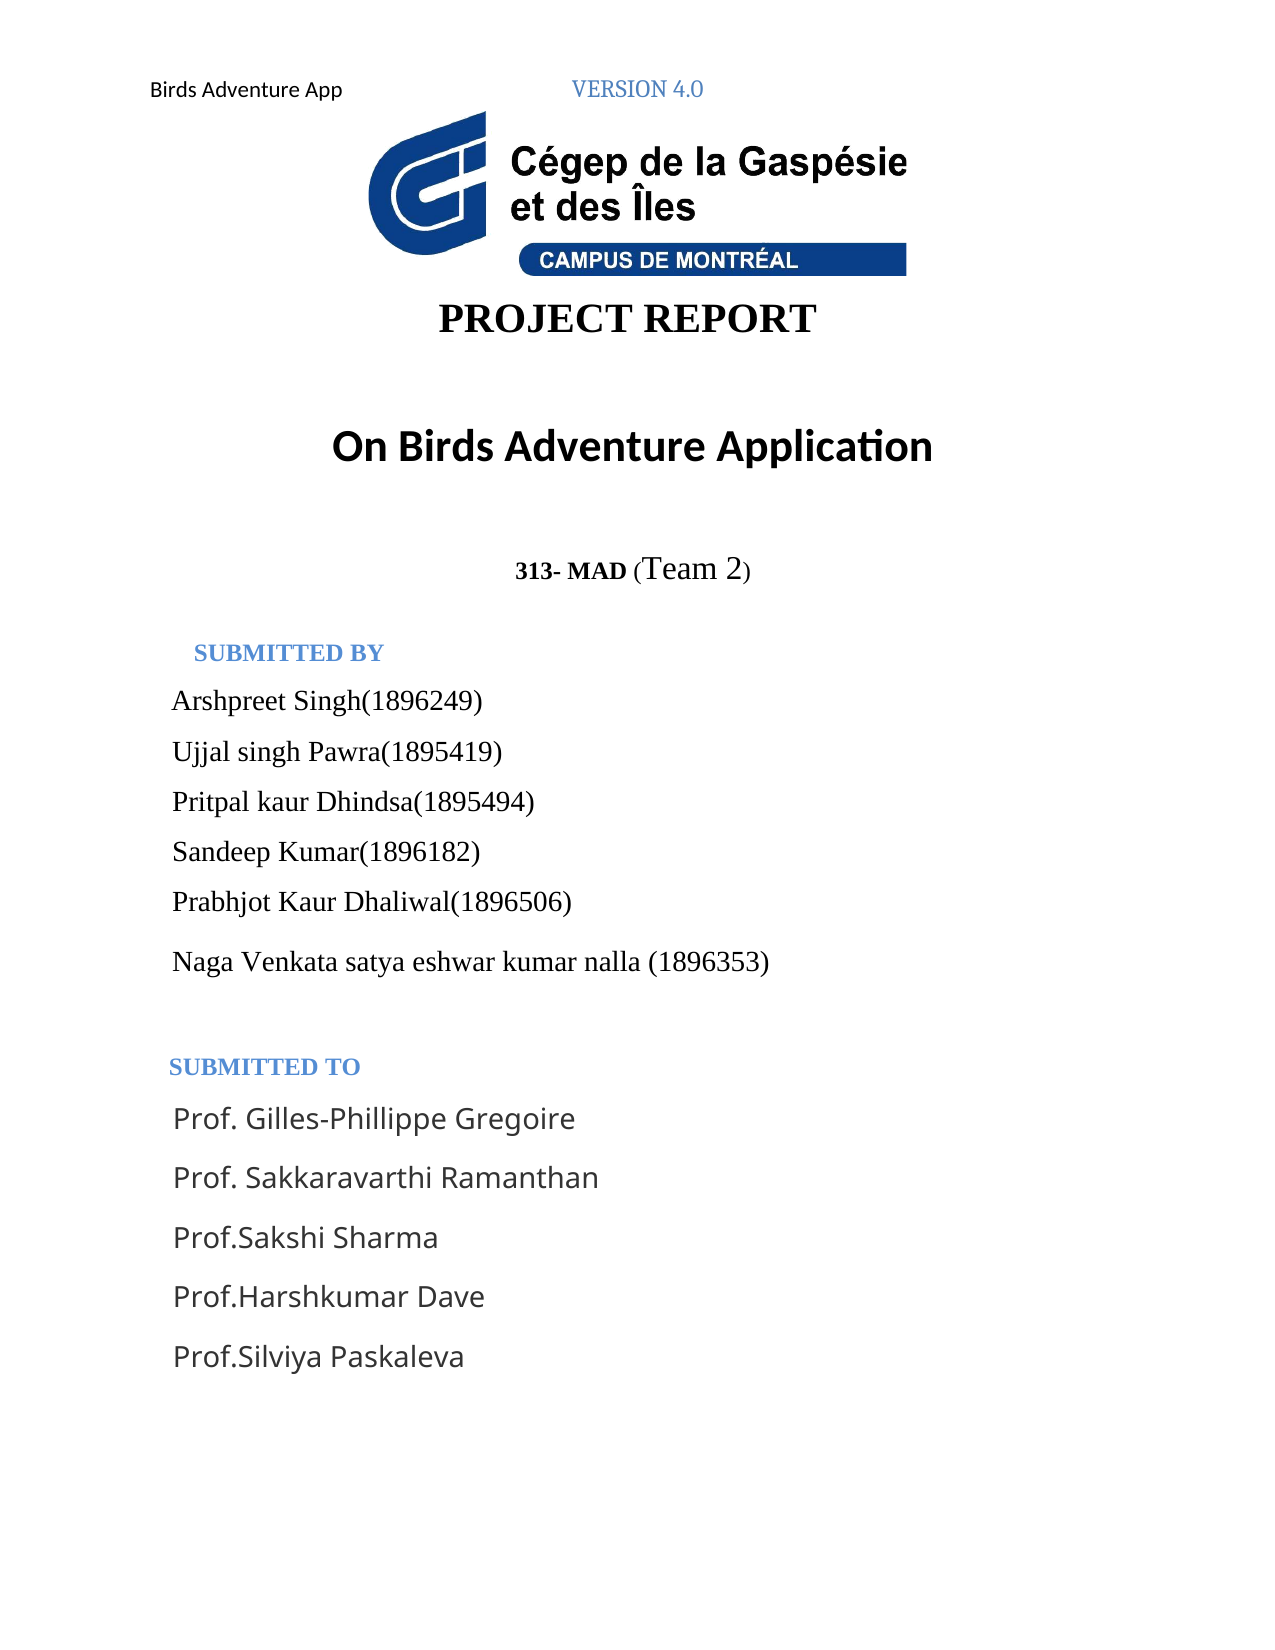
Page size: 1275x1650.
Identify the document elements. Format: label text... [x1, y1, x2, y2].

text Ujjal singh Pawra(1895419) [150, 734, 1125, 767]
text Prof.Sakshi Sharma [150, 1217, 1125, 1257]
text Naga Venkata satya eshwar kumar nalla (1896353) [150, 944, 771, 977]
text Pritpal kaur Dhindsa(1895494) [150, 784, 1125, 817]
text SUBMITTED TO [150, 1052, 1125, 1081]
text Prof.Harshkumar Dave [150, 1276, 1125, 1316]
text Prof. Gilles-Phillippe Gregoire [150, 1098, 1125, 1138]
text Prof.Silviya Paskaleva [150, 1336, 1125, 1376]
subtitle 313- MAD (Team 2) [150, 548, 1116, 586]
subtitle PROJECT REPORT On Birds Adventure Application [150, 293, 1116, 473]
picture [368, 111, 907, 276]
text Prof. Sakkaravarthi Ramanthan [150, 1157, 1125, 1197]
text Sandeep Kumar(1896182) [150, 834, 1125, 868]
text SUBMITTED BY [150, 638, 1125, 667]
text Prabhjot Kaur Dhaliwal(1896506) [150, 884, 1125, 918]
text Arshpreet Singh(1896249) [150, 683, 1125, 717]
